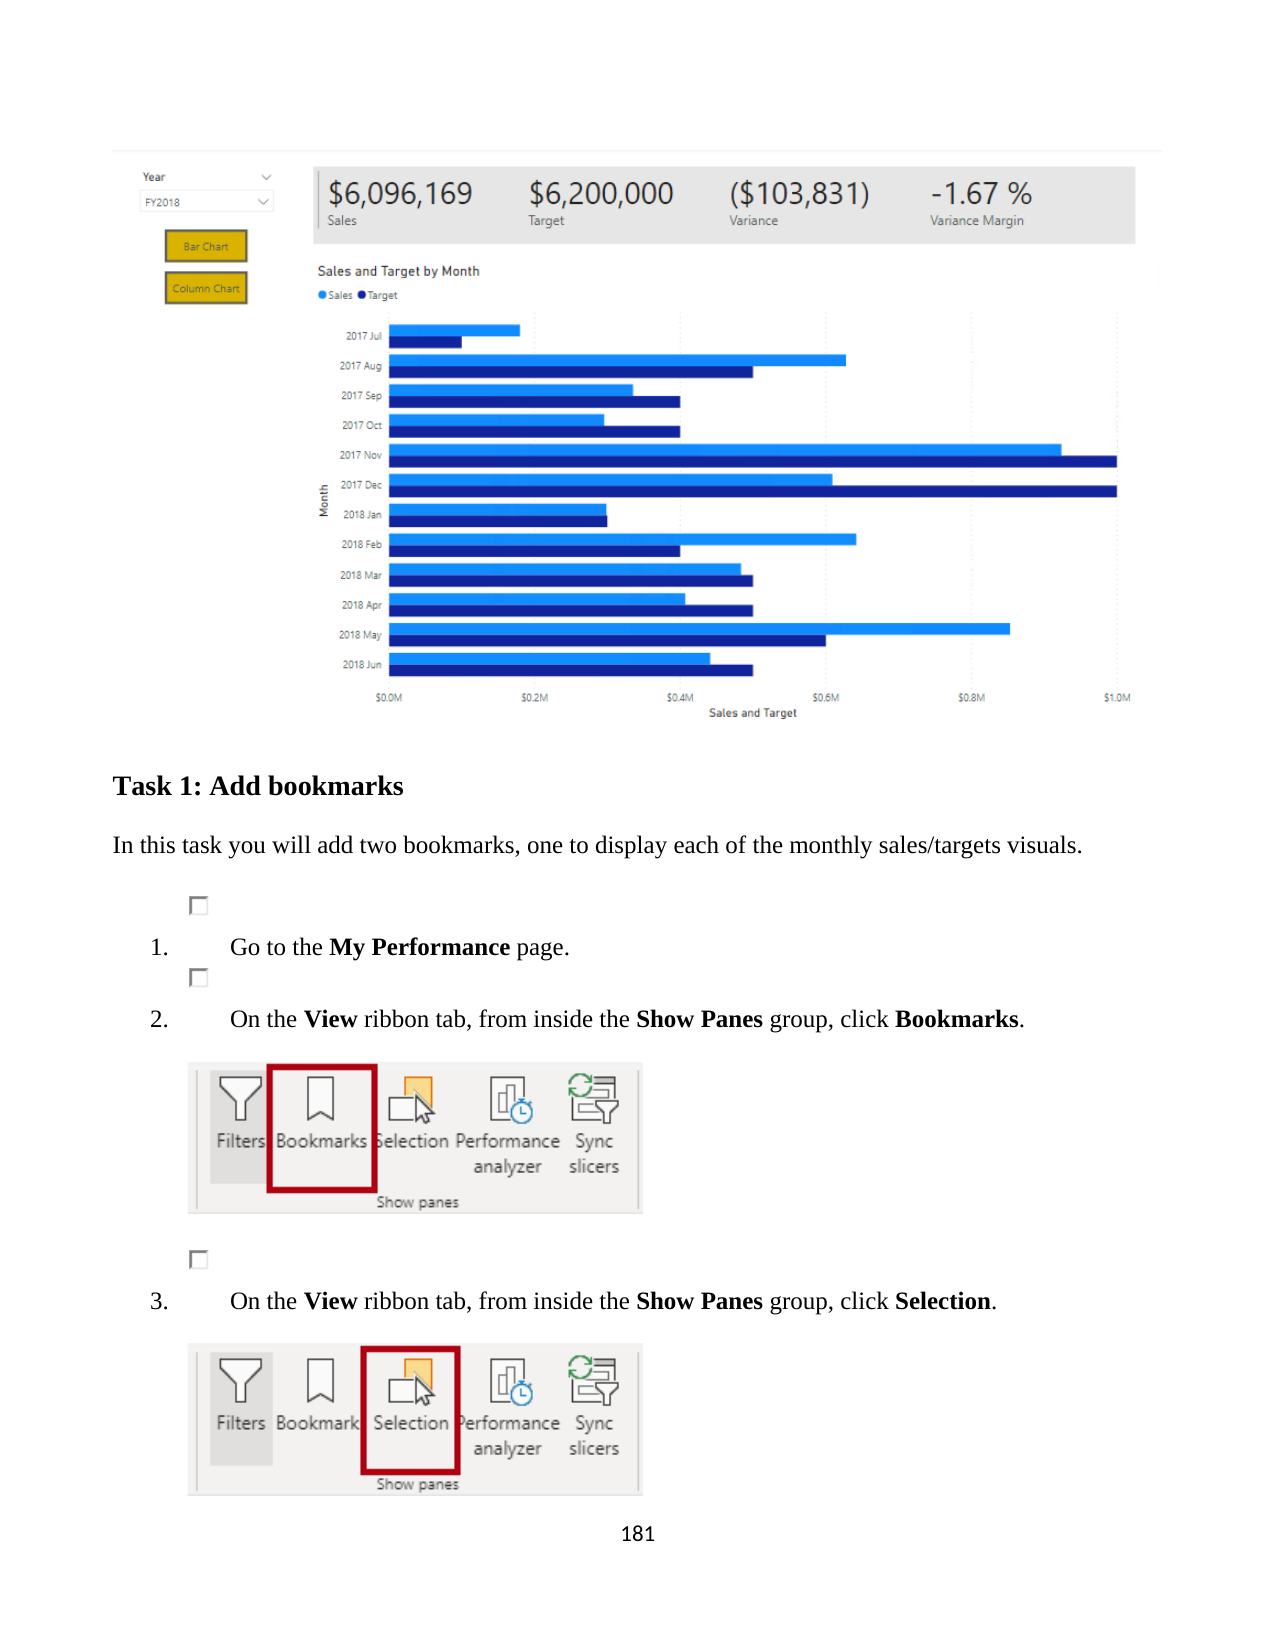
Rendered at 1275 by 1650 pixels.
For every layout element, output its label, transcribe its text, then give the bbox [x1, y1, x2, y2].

picture [112, 150, 1163, 740]
list On the View ribbon tab, from inside the Show Panes group, click Selection. [150, 1243, 1162, 1315]
list Go to the My Performance page. [150, 888, 1162, 961]
text Task 1: Add bookmarks [112, 769, 1162, 801]
text In this task you will add two bookmarks, one to display each of the monthly sales/targets visuals. [112, 831, 1162, 859]
picture [187, 1343, 644, 1496]
list On the View ribbon tab, from inside the Show Panes group, click Bookmarks. [150, 961, 1162, 1033]
picture [187, 1062, 644, 1214]
